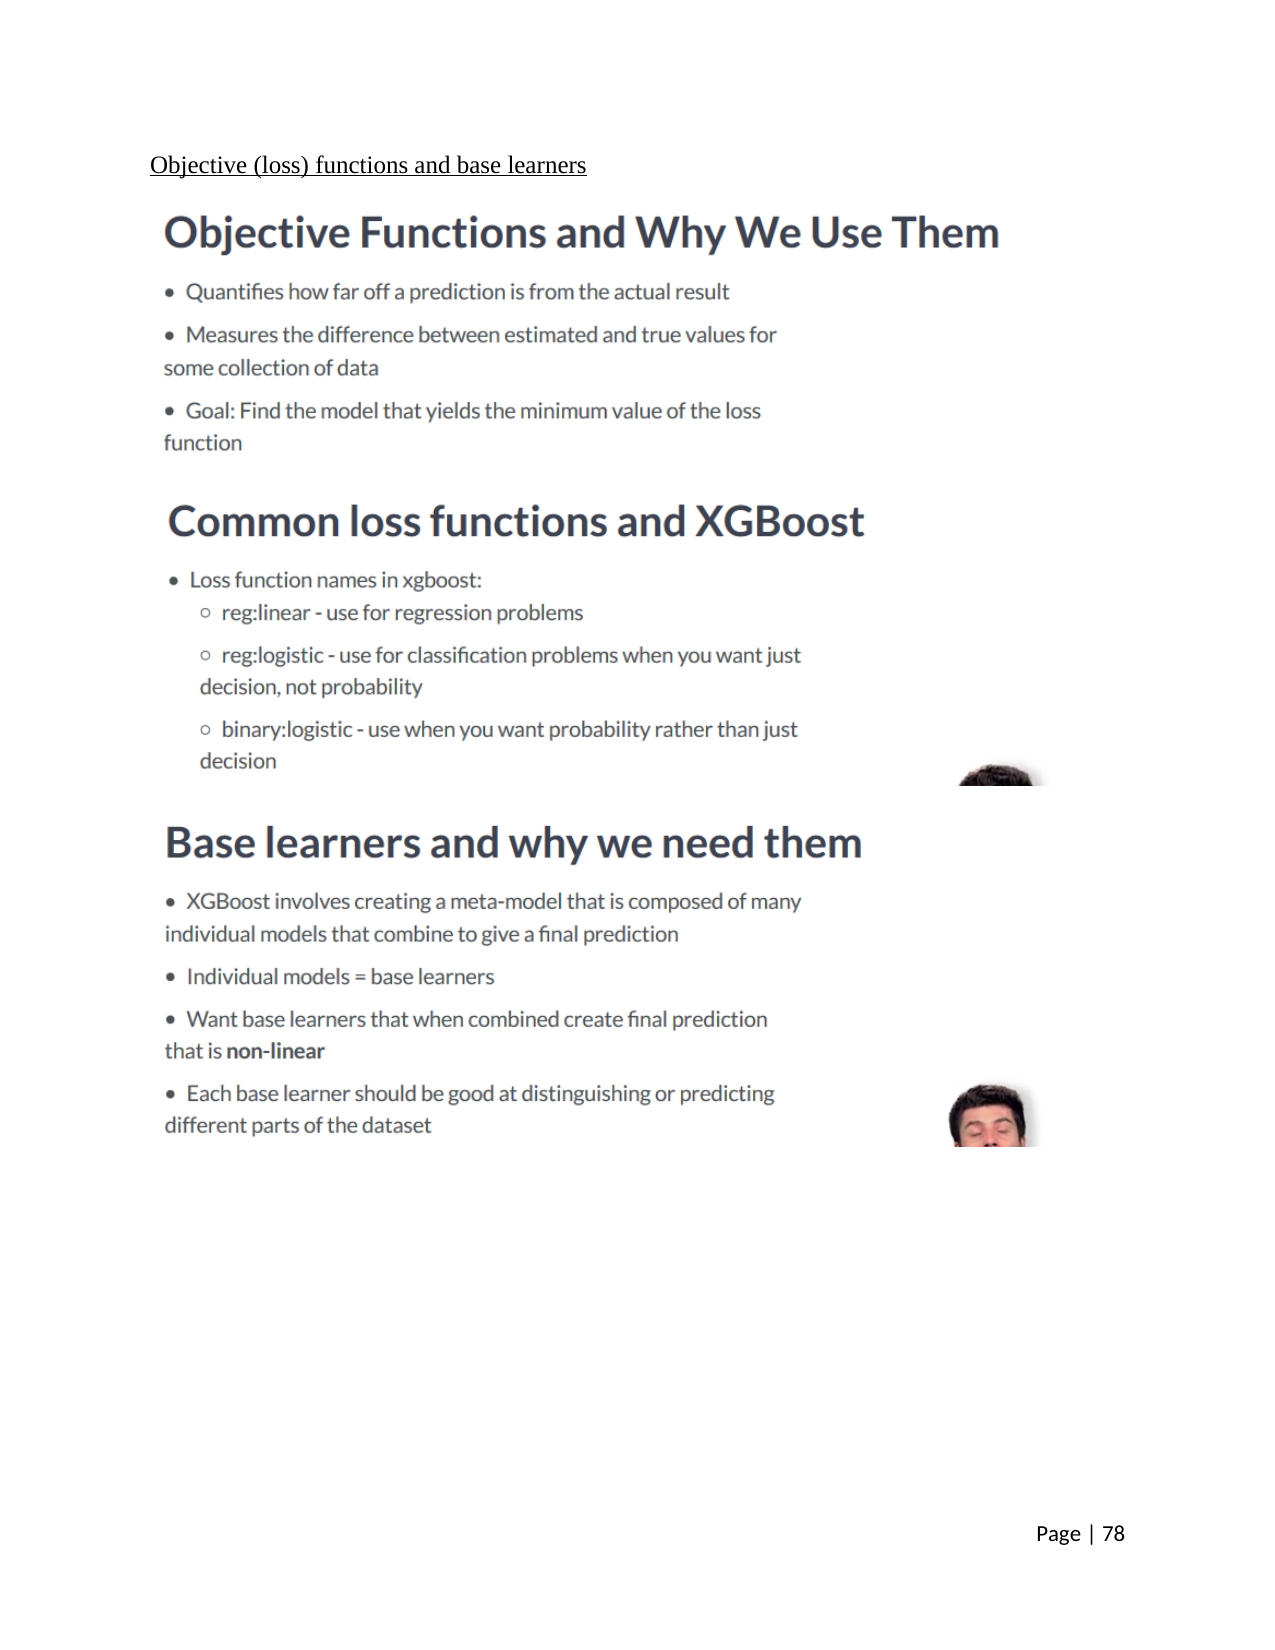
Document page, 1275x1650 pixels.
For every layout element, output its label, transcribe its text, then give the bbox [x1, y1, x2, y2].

picture [150, 816, 1125, 1147]
text Objective (loss) functions and base learners [150, 150, 1125, 179]
picture [150, 497, 1125, 786]
picture [150, 209, 1125, 467]
